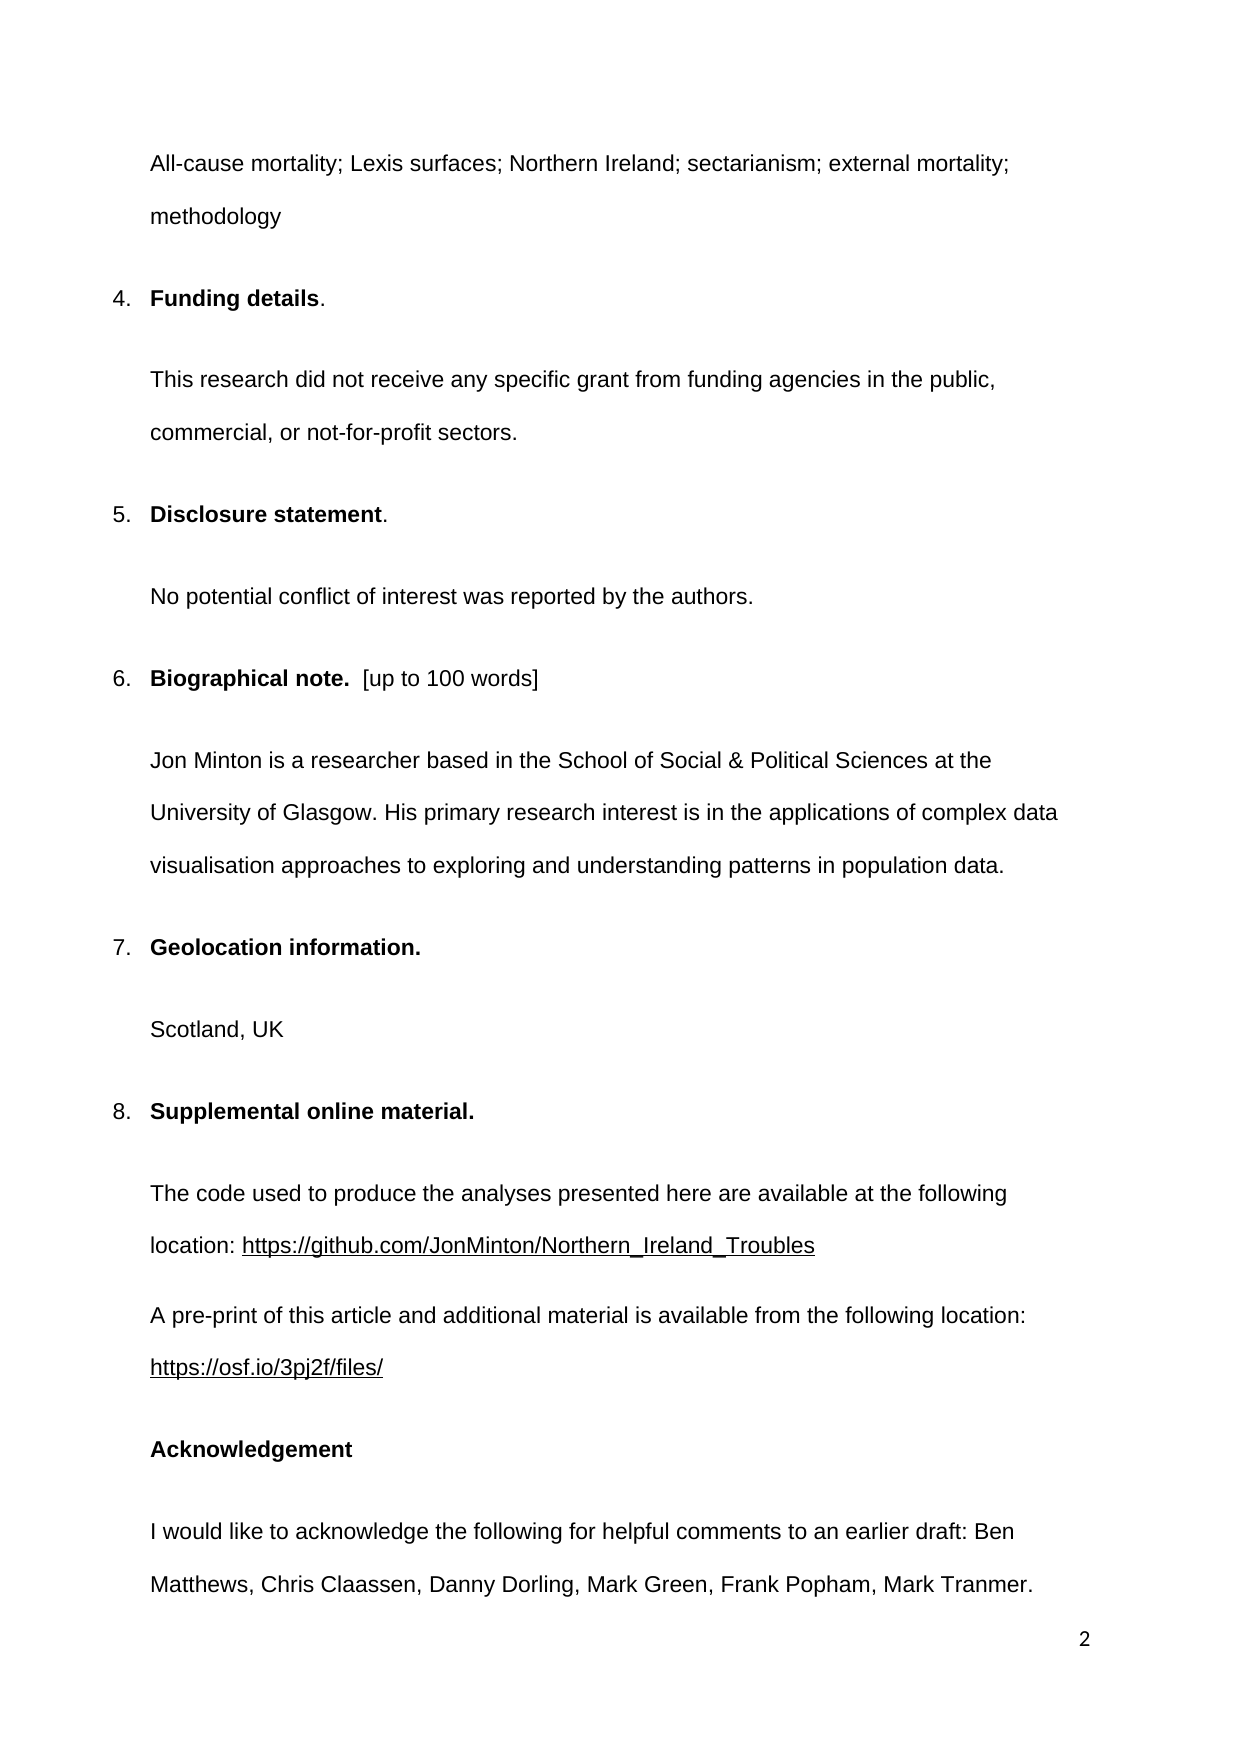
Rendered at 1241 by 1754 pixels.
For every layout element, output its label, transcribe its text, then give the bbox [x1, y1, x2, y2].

text Scotland, UK [150, 1016, 1090, 1042]
text Acknowledgement [150, 1436, 1090, 1463]
text I would like to acknowledge the following for helpful comments to an earlier draft: Ben Matthews, Chris Claassen, Danny Dorling, Mark Green, Frank Popham, Mark Tranmer. [150, 1518, 1090, 1597]
text A pre-print of this article and additional material is available from the following location: https://osf.io/3pj2f/files/ [150, 1302, 1090, 1381]
list Supplemental online material. [112, 1098, 1090, 1124]
text The code used to produce the analyses presented here are available at the following location: https://github.com/JonMinton/Northern_Ireland_Troubles [150, 1179, 1090, 1259]
list Biographical note. [up to 100 words] [112, 665, 1090, 691]
text All-cause mortality; Lexis surfaces; Northern Ireland; sectarianism; external mortality; methodology [150, 150, 1090, 229]
list Funding details. [112, 284, 1090, 311]
text Jon Minton is a researcher based in the School of Social & Political Sciences at the University of Glasgow. His primary research interest is in the applications of complex data visualisation approaches to exploring and understanding patterns in population data. [150, 747, 1090, 878]
text This research did not receive any specific grant from funding agencies in the public, commercial, or not-for-profit sectors. [150, 366, 1090, 446]
list Geolocation information. [112, 934, 1090, 960]
list Disclosure statement. [112, 501, 1090, 527]
text No potential conflict of interest was reported by the authors. [150, 583, 1090, 609]
